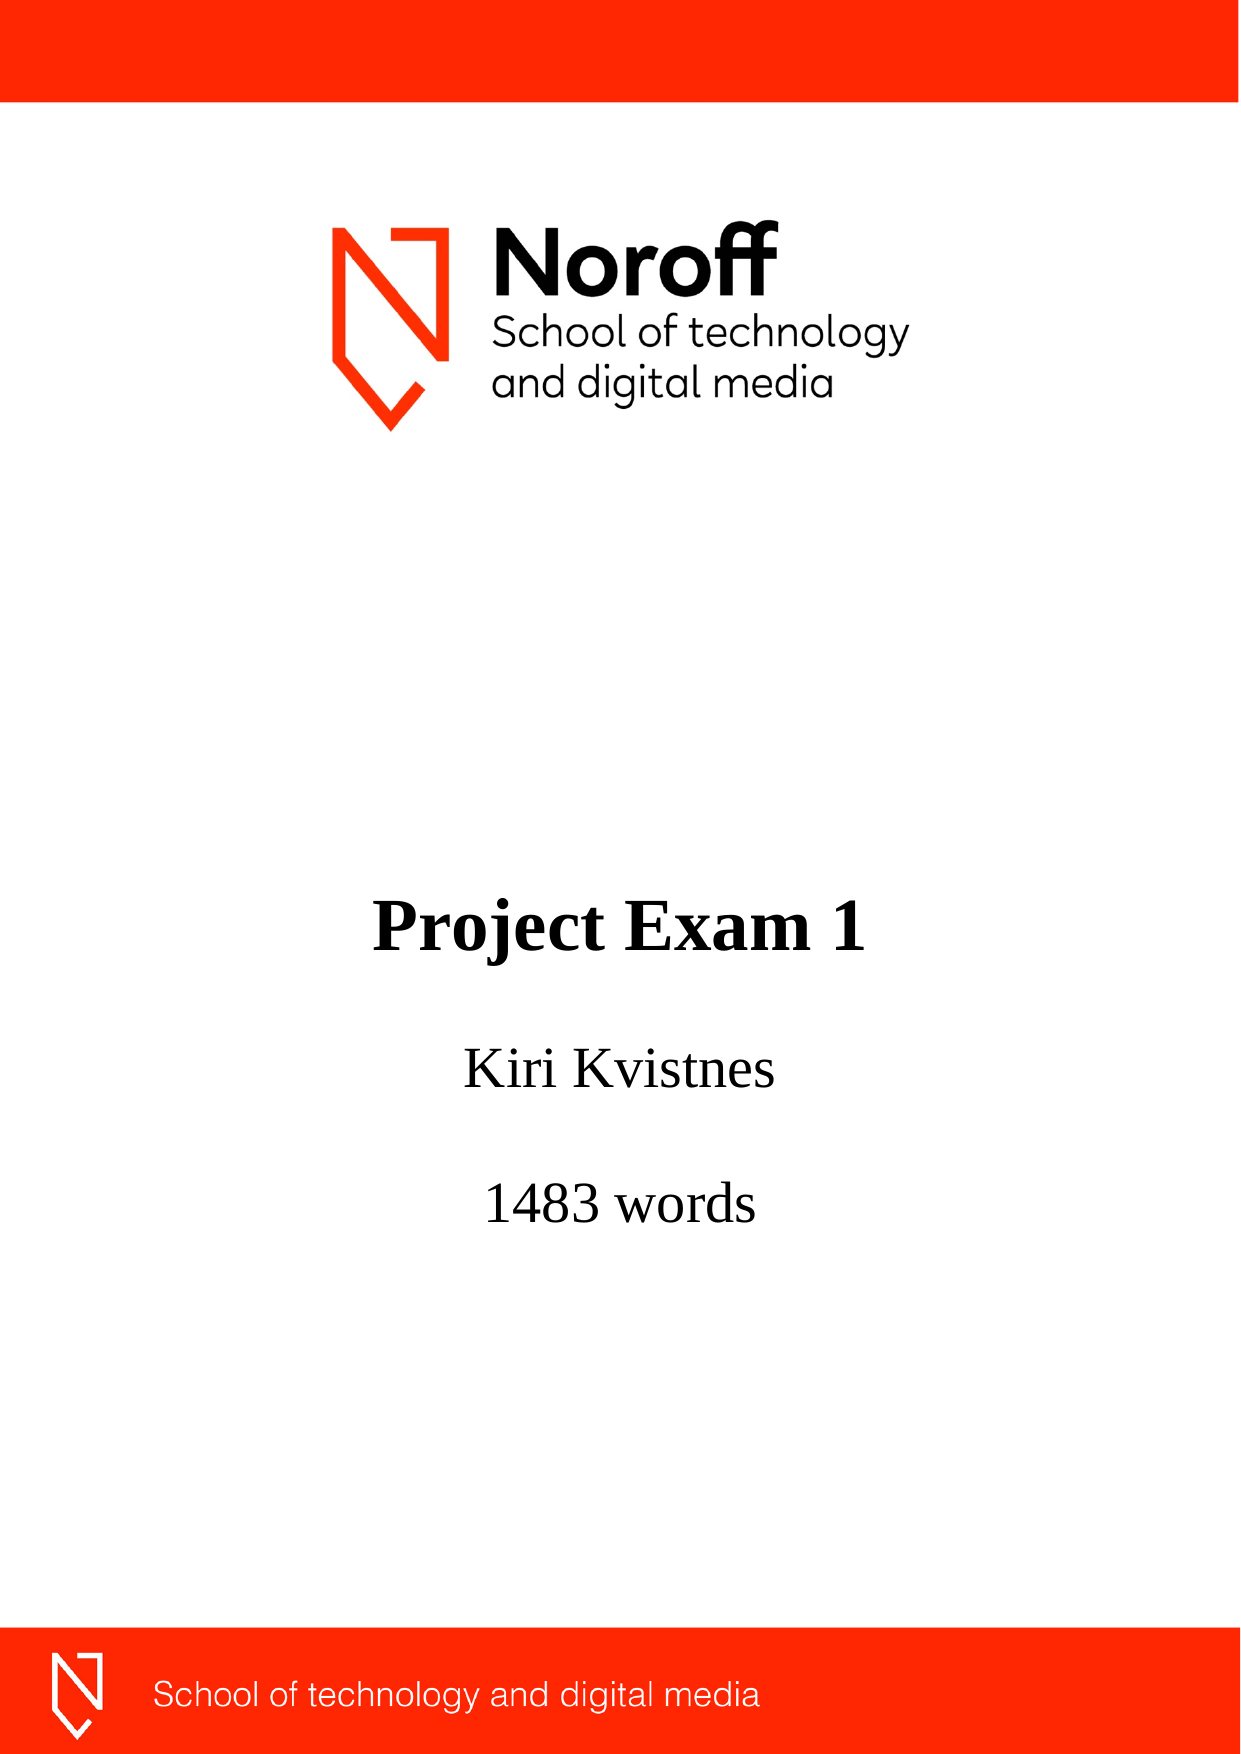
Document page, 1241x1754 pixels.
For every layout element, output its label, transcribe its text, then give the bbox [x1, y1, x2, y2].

picture [0, 0, 1238, 468]
text 1483 words [150, 1167, 1090, 1234]
picture [0, 1618, 1241, 1754]
text Kiri Kvistnes [150, 1033, 1090, 1100]
subtitle Project Exam 1 [150, 880, 1090, 966]
